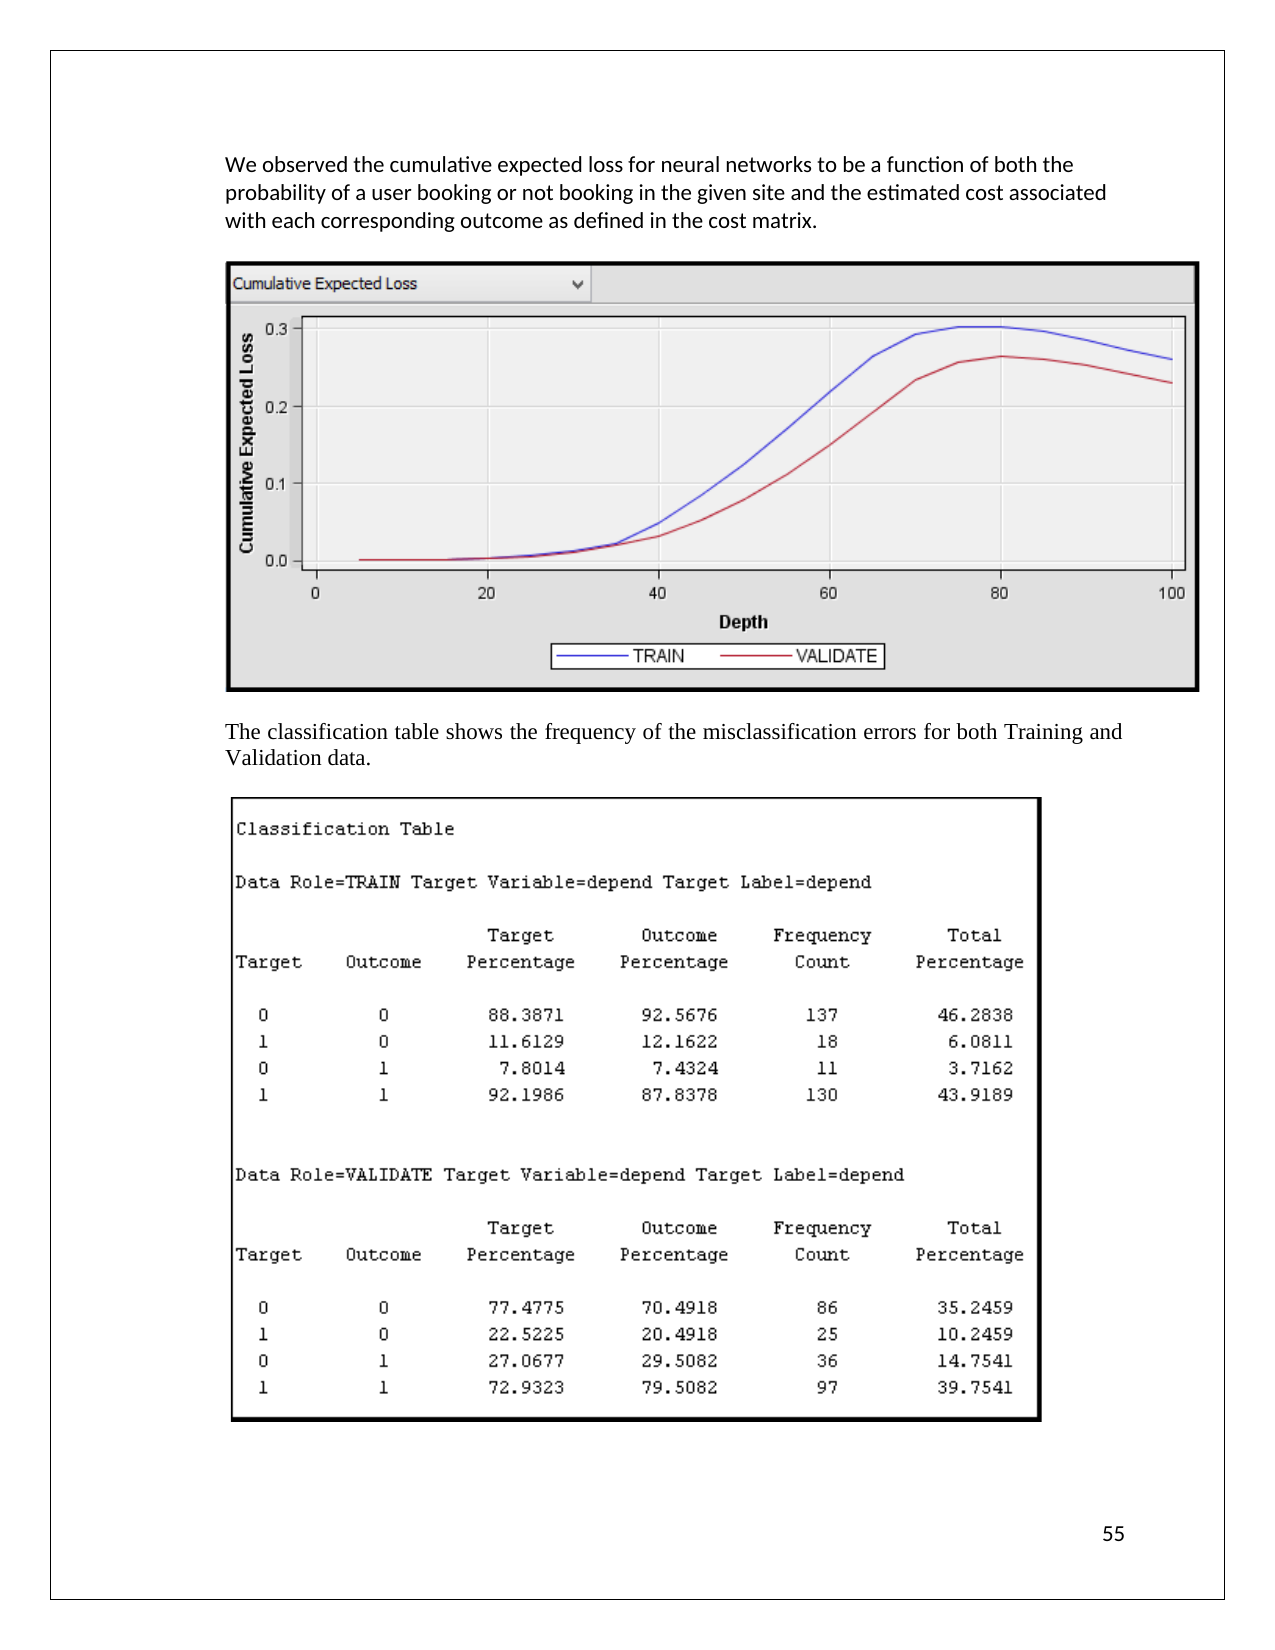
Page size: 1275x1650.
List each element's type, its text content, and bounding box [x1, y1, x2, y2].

text The classification table shows the frequency of the misclassification errors for both Training and Validation data. [225, 718, 1125, 771]
text We observed the cumulative expected loss for neural networks to be a function of both the probability of a user booking or not booking in the given site and the estimated cost associated with each corresponding outcome as defined in the cost matrix. [225, 150, 1125, 234]
picture [230, 797, 1042, 1422]
picture [225, 260, 1200, 692]
